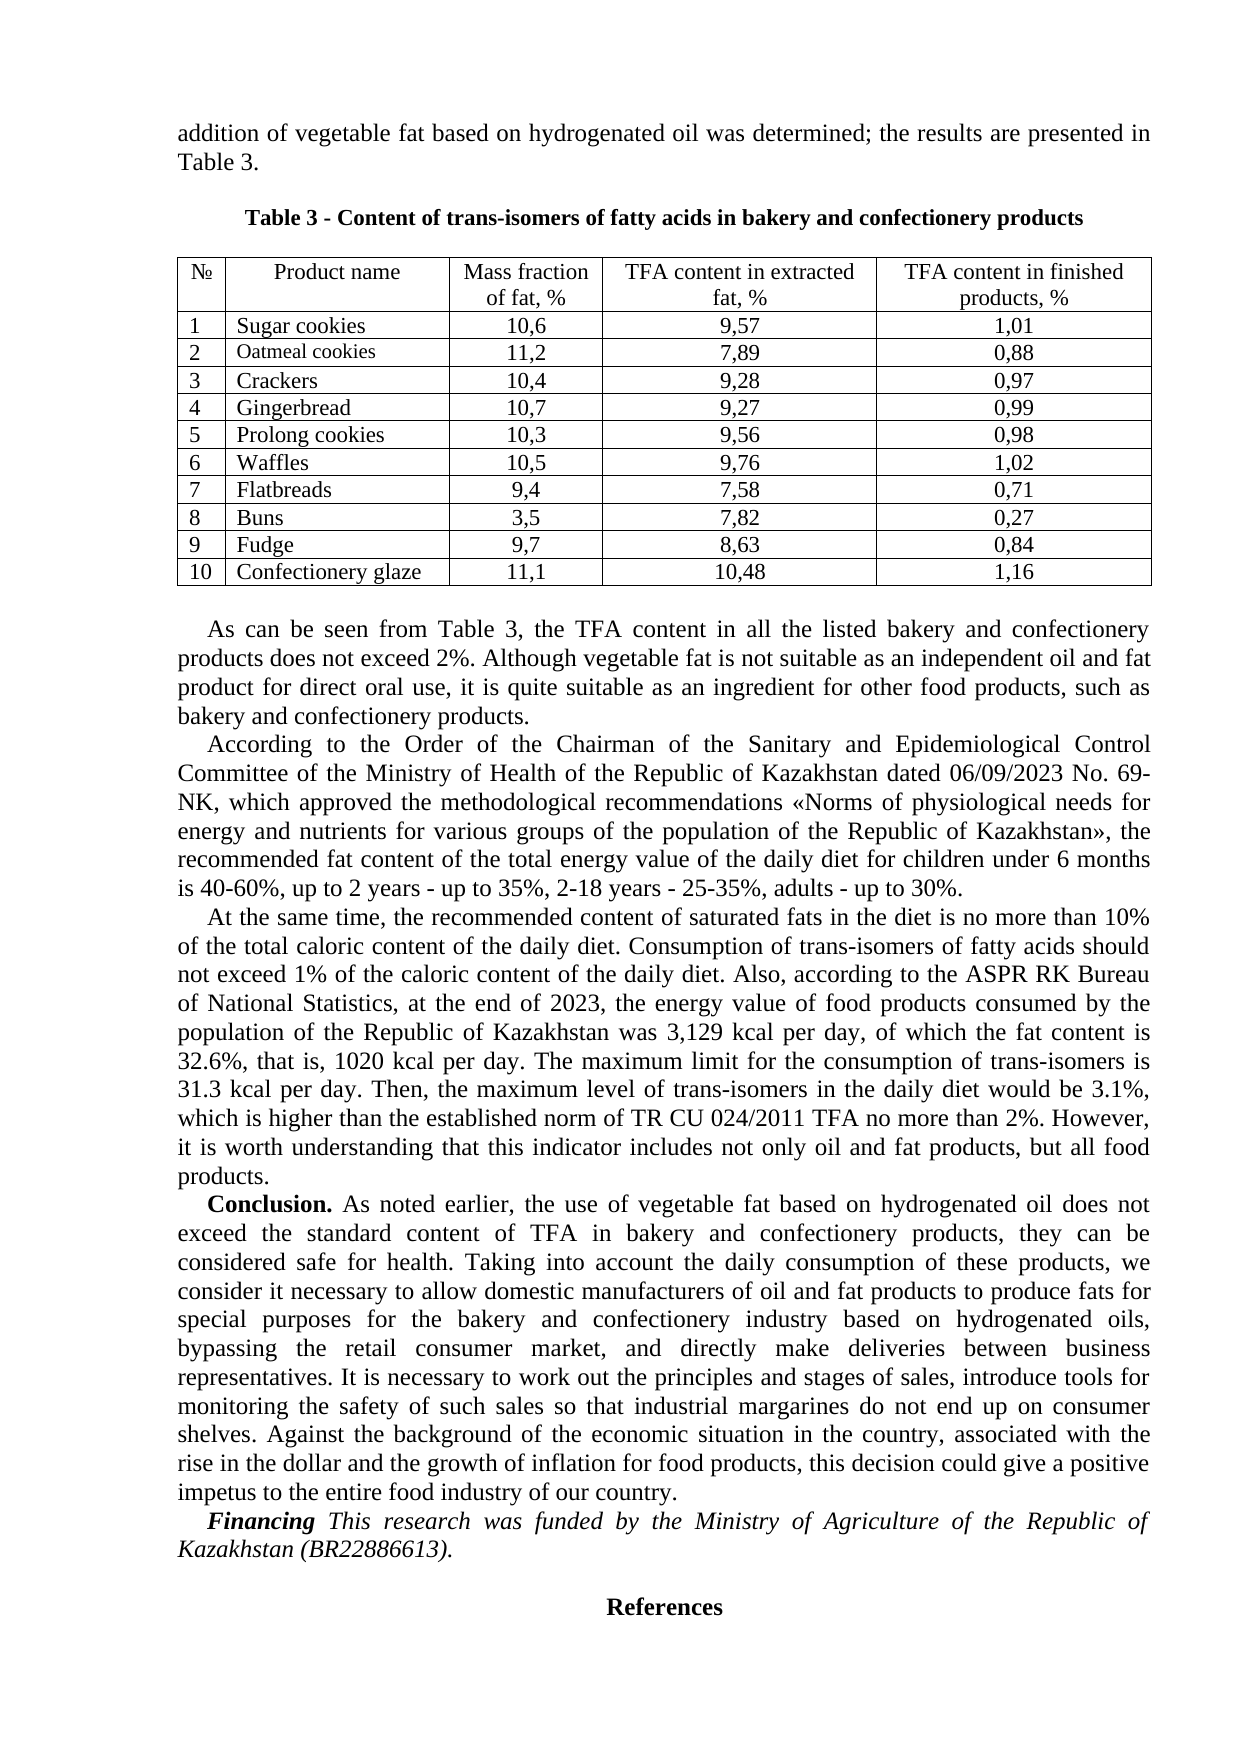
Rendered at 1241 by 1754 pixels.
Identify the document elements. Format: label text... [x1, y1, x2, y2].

table_cell 1 [178, 312, 225, 338]
table_cell 1,02 [877, 449, 1151, 475]
table_cell 0,88 [877, 339, 1151, 366]
text At the same time, the recommended content of saturated fats in the diet is no more than 10% of the total caloric content of the daily diet. Consumption of trans-isomers of fatty acids should not exceed 1% of the caloric content of the daily diet. Also, according to the ASPR RK Bureau of National Statistics, at the end of 2023, the energy value of food products consumed by the population of the Republic of Kazakhstan was 3,129 kcal per day, of which the fat content is 32.6%, that is, 1020 kcal per day. The maximum limit for the consumption of trans-isomers is 31.3 kcal per day. Then, the maximum level of trans-isomers in the daily diet would be 3.1%, which is higher than the established norm of TR CU 024/2011 TFA no more than 2%. However, it is worth understanding that this indicator includes not only oil and fat products, but all food products. [177, 902, 1152, 1189]
table_cell 9,4 [450, 476, 602, 503]
table_cell 7 [178, 476, 225, 503]
table_cell 11,1 [450, 559, 602, 585]
table_cell 7,89 [603, 339, 876, 366]
table_cell 3 [178, 367, 225, 393]
table_cell 9,57 [603, 312, 876, 338]
table_cell 3,5 [450, 504, 602, 530]
table_cell Gingerbread [226, 394, 449, 420]
table_header № [178, 258, 225, 311]
text References [177, 1592, 1152, 1621]
table_cell 8,63 [603, 531, 876, 557]
table_header Mass fraction of fat, % [450, 258, 602, 311]
text Conclusion. As noted earlier, the use of vegetable fat based on hydrogenated oil does not exceed the standard content of TFA in bakery and confectionery products, they can be considered safe for health. Taking into account the daily consumption of these products, we consider it necessary to allow domestic manufacturers of oil and fat products to produce fats for special purposes for the bakery and confectionery industry based on hydrogenated oils, bypassing the retail consumer market, and directly make deliveries between business representatives. It is necessary to work out the principles and stages of sales, introduce tools for monitoring the safety of such sales so that industrial margarines do not end up on consumer shelves. Against the background of the economic situation in the country, associated with the rise in the dollar and the growth of inflation for food products, this decision could give a positive impetus to the entire food industry of our country. [177, 1189, 1152, 1506]
text As can be seen from Table 3, the TFA content in all the listed bakery and confectionery products does not exceed 2%. Although vegetable fat is not suitable as an independent oil and fat product for direct oral use, it is quite suitable as an ingredient for other food products, such as bakery and confectionery products. [177, 614, 1152, 729]
table_cell Crackers [226, 367, 449, 393]
table_cell 1,16 [877, 559, 1151, 585]
table_cell Fudge [226, 531, 449, 557]
table_cell 0,99 [877, 394, 1151, 420]
table_cell 10,7 [450, 394, 602, 420]
table_cell 9,56 [603, 421, 876, 448]
table_cell 0,71 [877, 476, 1151, 503]
table_header TFA content in extracted fat, % [603, 258, 876, 311]
table_cell Confectionery glaze [226, 559, 449, 585]
text Financing This research was funded by the Ministry of Agriculture of the Republic of Kazakhstan (BR22886613). [177, 1506, 1152, 1563]
table_cell 0,27 [877, 504, 1151, 530]
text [177, 118, 1152, 176]
table_cell 10,48 [603, 559, 876, 585]
table_cell Waffles [226, 449, 449, 475]
table_cell Prolong cookies [226, 421, 449, 448]
table_cell 6 [178, 449, 225, 475]
table_cell 5 [178, 421, 225, 448]
table_cell 1,01 [877, 312, 1151, 338]
table_cell 10 [178, 559, 225, 585]
table_cell 10,5 [450, 449, 602, 475]
text Table 3 - Content of trans-isomers of fatty acids in bakery and confectionery products [177, 204, 1152, 231]
table_cell Flatbreads [226, 476, 449, 503]
table_cell 9 [178, 531, 225, 557]
table_cell 10,6 [450, 312, 602, 338]
table_header TFA content in finished products, % [877, 258, 1151, 311]
table_cell 10,3 [450, 421, 602, 448]
table_cell Oatmeal cookies [226, 339, 449, 366]
table_cell Sugar cookies [226, 312, 449, 338]
table_cell 9,7 [450, 531, 602, 557]
table_cell 7,58 [603, 476, 876, 503]
table_cell 9,28 [603, 367, 876, 393]
table_cell 0,84 [877, 531, 1151, 557]
table_cell 9,27 [603, 394, 876, 420]
table_cell 11,2 [450, 339, 602, 366]
table_cell 10,4 [450, 367, 602, 393]
table_cell 4 [178, 394, 225, 420]
table_cell 2 [178, 339, 225, 366]
table_cell 9,76 [603, 449, 876, 475]
table_cell Buns [226, 504, 449, 530]
table_cell 0,98 [877, 421, 1151, 448]
table_cell 0,97 [877, 367, 1151, 393]
table_cell 8 [178, 504, 225, 530]
table_cell 7,82 [603, 504, 876, 530]
text According to the Order of the Chairman of the Sanitary and Epidemiological Control Committee of the Ministry of Health of the Republic of Kazakhstan dated 06/09/2023 No. 69-NK, which approved the methodological recommendations «Norms of physiological needs for energy and nutrients for various groups of the population of the Republic of Kazakhstan», the recommended fat content of the total energy value of the daily diet for children under 6 months is 40-60%, up to 2 years - up to 35%, 2-18 years - 25-35%, adults - up to 30%. [177, 729, 1152, 902]
table_header Product name [226, 258, 449, 311]
